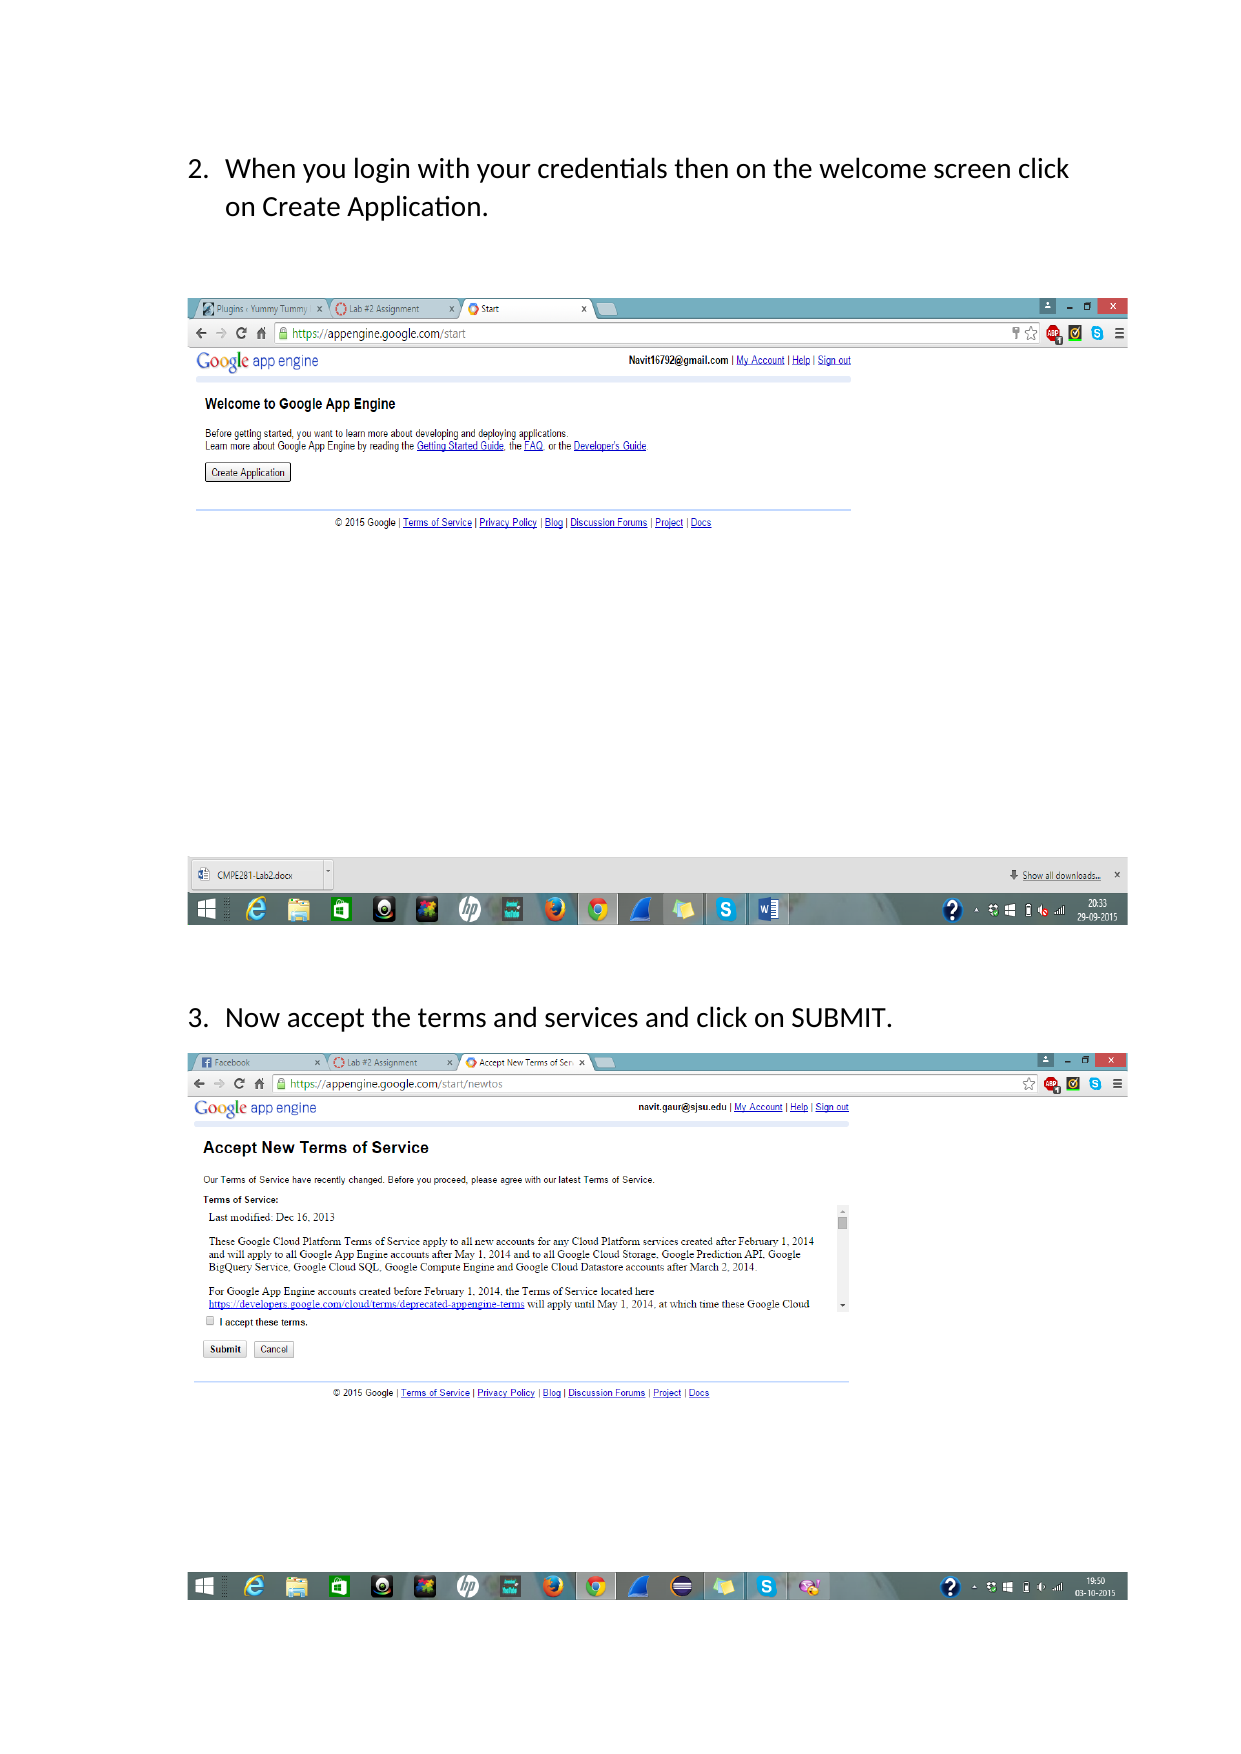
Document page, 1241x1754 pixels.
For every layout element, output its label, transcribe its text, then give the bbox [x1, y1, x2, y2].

picture [187, 298, 1128, 925]
list When you login with your credentials then on the welcome screen click on Create Application. [187, 150, 1090, 224]
picture [187, 1053, 1128, 1600]
list Now accept the terms and services and click on SUBMIT. [187, 999, 1090, 1034]
